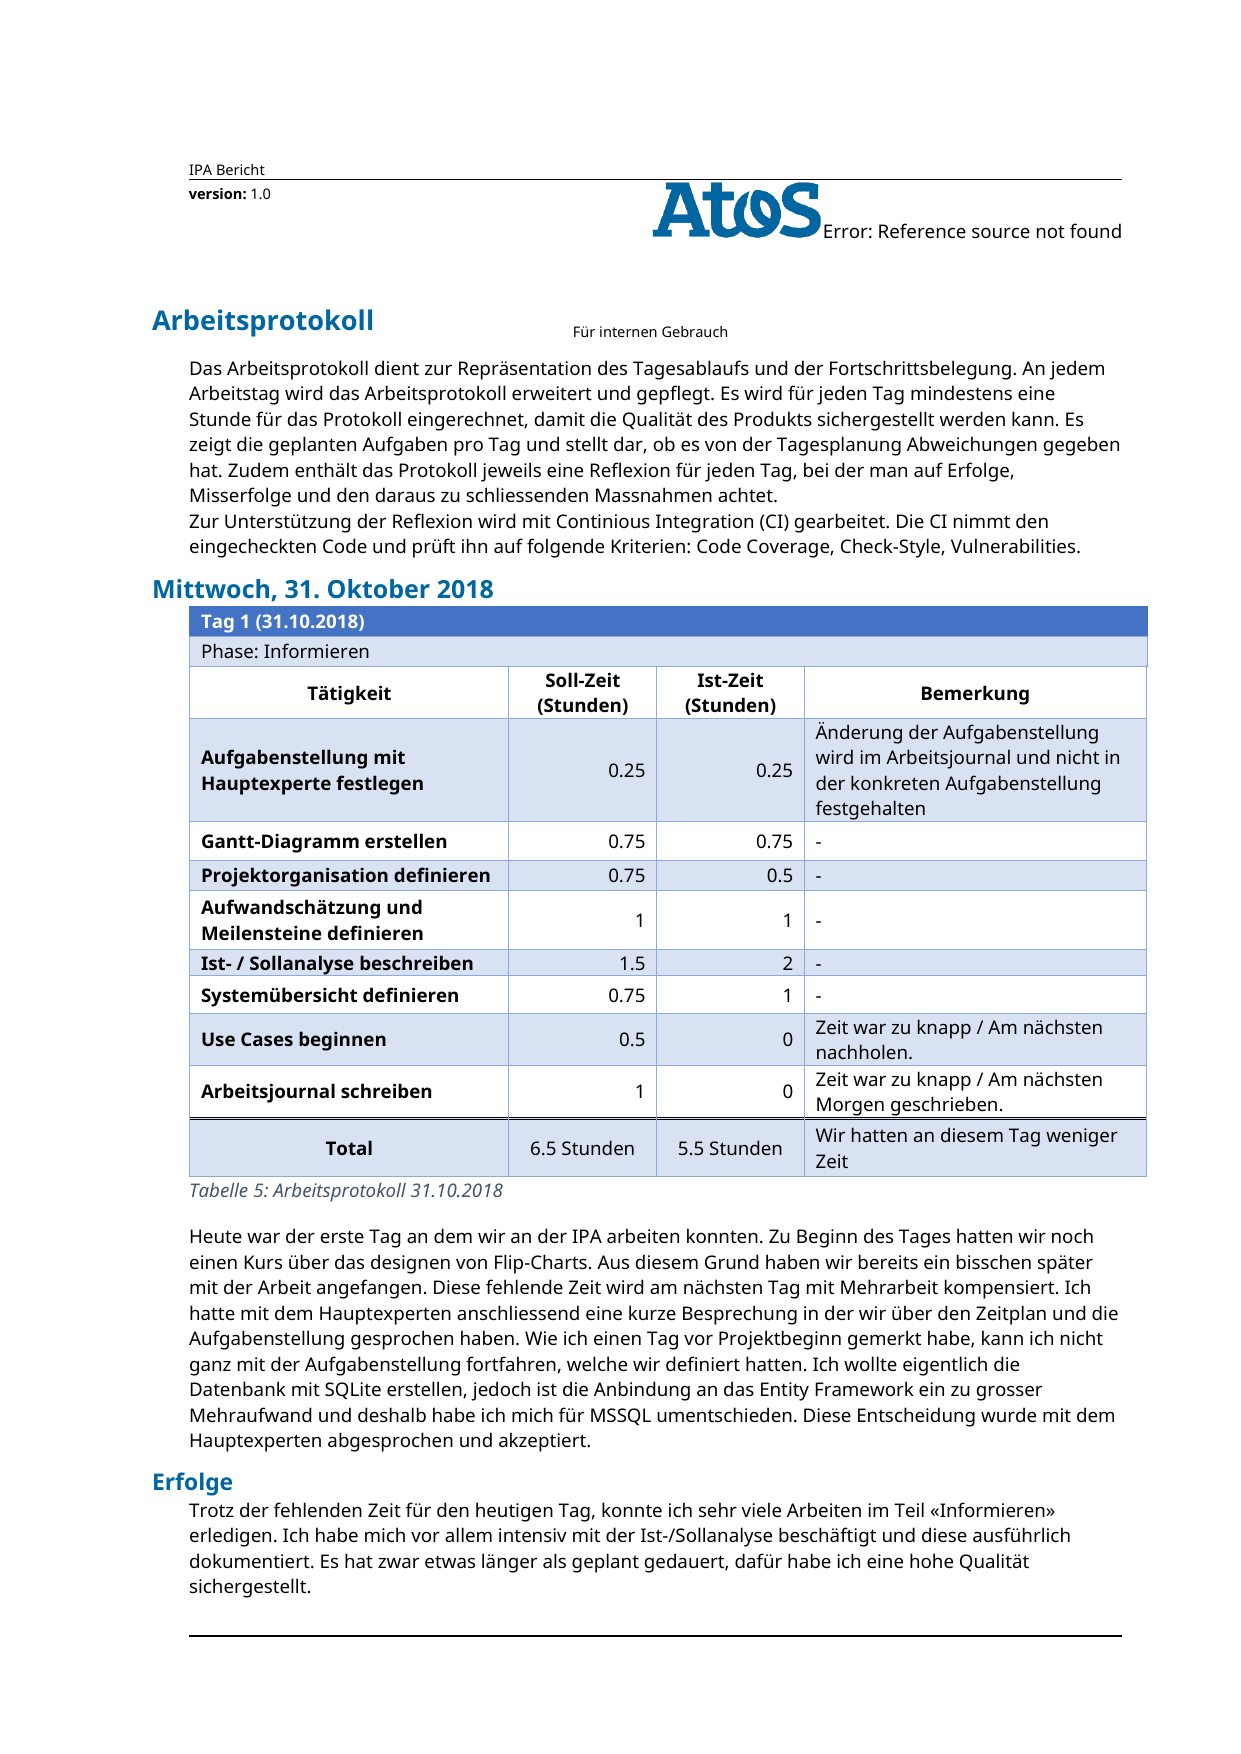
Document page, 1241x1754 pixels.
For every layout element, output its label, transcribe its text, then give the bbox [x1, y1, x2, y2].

table_cell 1 [657, 891, 804, 949]
table_cell - [805, 950, 1146, 975]
subtitle Arbeitsprotokoll [152, 301, 1122, 338]
table_cell Total [190, 1120, 508, 1176]
table_cell 0.5 [509, 1014, 656, 1065]
table_cell - [805, 891, 1146, 949]
table_cell Projektorganisation definieren [190, 861, 508, 890]
table_cell Soll-Zeit (Stunden) [509, 667, 656, 718]
table_cell 0.75 [657, 822, 804, 860]
table_cell Tätigkeit [190, 667, 508, 718]
text Das Arbeitsprotokoll dient zur Repräsentation des Tagesablaufs und der Fortschrittsbelegung. An jedem Arbeitstag wird das Arbeitsprotokoll erweitert und gepflegt. Es wird für jeden Tag mindestens eine Stunde für das Protokoll eingerechnet, damit die Qualität des Produkts sichergestellt werden kann. Es zeigt die geplanten Aufgaben pro Tag und stellt dar, ob es von der Tagesplanung Abweichungen gegeben hat. Zudem enthält das Protokoll jeweils eine Reflexion für jeden Tag, bei der man auf Erfolge, Misserfolge und den daraus zu schliessenden Massnahmen achtet. Zur Unterstützung der Reflexion wird mit Continious Integration (CI) gearbeitet. Die CI nimmt den eingecheckten Code und prüft ihn auf folgende Kriterien: Code Coverage, Check-Style, Vulnerabilities. [189, 355, 1122, 559]
picture [650, 180, 823, 239]
table_header Tag 1 (31.10.2018) [190, 607, 1147, 636]
table_cell 0.75 [509, 861, 656, 890]
table_cell Use Cases beginnen [190, 1014, 508, 1065]
table_cell Aufwandschätzung und Meilensteine definieren [190, 891, 508, 949]
table_cell Wir hatten an diesem Tag weniger Zeit [805, 1120, 1146, 1176]
table_cell 0.25 [509, 719, 656, 821]
subtitle Erfolge [152, 1466, 1122, 1497]
table_cell - [805, 861, 1146, 890]
table_cell Ist- / Sollanalyse beschreiben [190, 950, 508, 975]
table_cell Zeit war zu knapp / Am nächsten Morgen geschrieben. [805, 1066, 1146, 1117]
table_cell - [805, 976, 1146, 1013]
table_cell Gantt-Diagramm erstellen [190, 822, 508, 860]
table_cell Aufgabenstellung mit Hauptexperte festlegen [190, 719, 508, 821]
table_cell 0 [657, 1066, 804, 1117]
table_cell Bemerkung [805, 667, 1146, 718]
table_cell Systemübersicht definieren [190, 976, 508, 1013]
table_cell Änderung der Aufgabenstellung wird im Arbeitsjournal und nicht in der konkreten Aufgabenstellung festgehalten [805, 719, 1146, 821]
table_cell 0.5 [657, 861, 804, 890]
text Tabelle 5: Arbeitsprotokoll 31.10.2018 [189, 1177, 1122, 1203]
table_cell 0.75 [509, 976, 656, 1013]
text Trotz der fehlenden Zeit für den heutigen Tag, konnte ich sehr viele Arbeiten im Teil «Informieren» erledigen. Ich habe mich vor allem intensiv mit der Ist-/Sollanalyse beschäftigt und diese ausführlich dokumentiert. Es hat zwar etwas länger als geplant gedauert, dafür habe ich eine hohe Qualität sichergestellt. [189, 1497, 1122, 1599]
table_cell 6.5 Stunden [509, 1120, 656, 1176]
table_cell Arbeitsjournal schreiben [190, 1066, 508, 1117]
table_cell 5.5 Stunden [657, 1120, 804, 1176]
table_cell 0 [657, 1014, 804, 1065]
table_cell Phase: Informieren [190, 637, 1147, 666]
text Heute war der erste Tag an dem wir an der IPA arbeiten konnten. Zu Beginn des Tages hatten wir noch einen Kurs über das designen von Flip-Charts. Aus diesem Grund haben wir bereits ein bisschen später mit der Arbeit angefangen. Diese fehlende Zeit wird am nächsten Tag mit Mehrarbeit kompensiert. Ich hatte mit dem Hauptexperten anschliessend eine kurze Besprechung in der wir über den Zeitplan und die Aufgabenstellung gesprochen haben. Wie ich einen Tag vor Projektbeginn gemerkt habe, kann ich nicht ganz mit der Aufgabenstellung fortfahren, welche wir definiert hatten. Ich wollte eigentlich die Datenbank mit SQLite erstellen, jedoch ist die Anbindung an das Entity Framework ein zu grosser Mehraufwand und deshalb habe ich mich für MSSQL umentschieden. Diese Entscheidung wurde mit dem Hauptexperten abgesprochen und akzeptiert. [189, 1223, 1122, 1453]
table_cell 1 [509, 1066, 656, 1117]
subtitle Mittwoch, 31. Oktober 2018 [152, 571, 1122, 606]
table_cell Ist-Zeit (Stunden) [657, 667, 804, 718]
table_cell Zeit war zu knapp / Am nächsten nachholen. [805, 1014, 1146, 1065]
table_cell 1 [509, 891, 656, 949]
table_cell 2 [657, 950, 804, 975]
table_cell 1 [657, 976, 804, 1013]
table_cell - [805, 822, 1146, 860]
table_cell 1.5 [509, 950, 656, 975]
table_cell 0.25 [657, 719, 804, 821]
table_cell 0.75 [509, 822, 656, 860]
